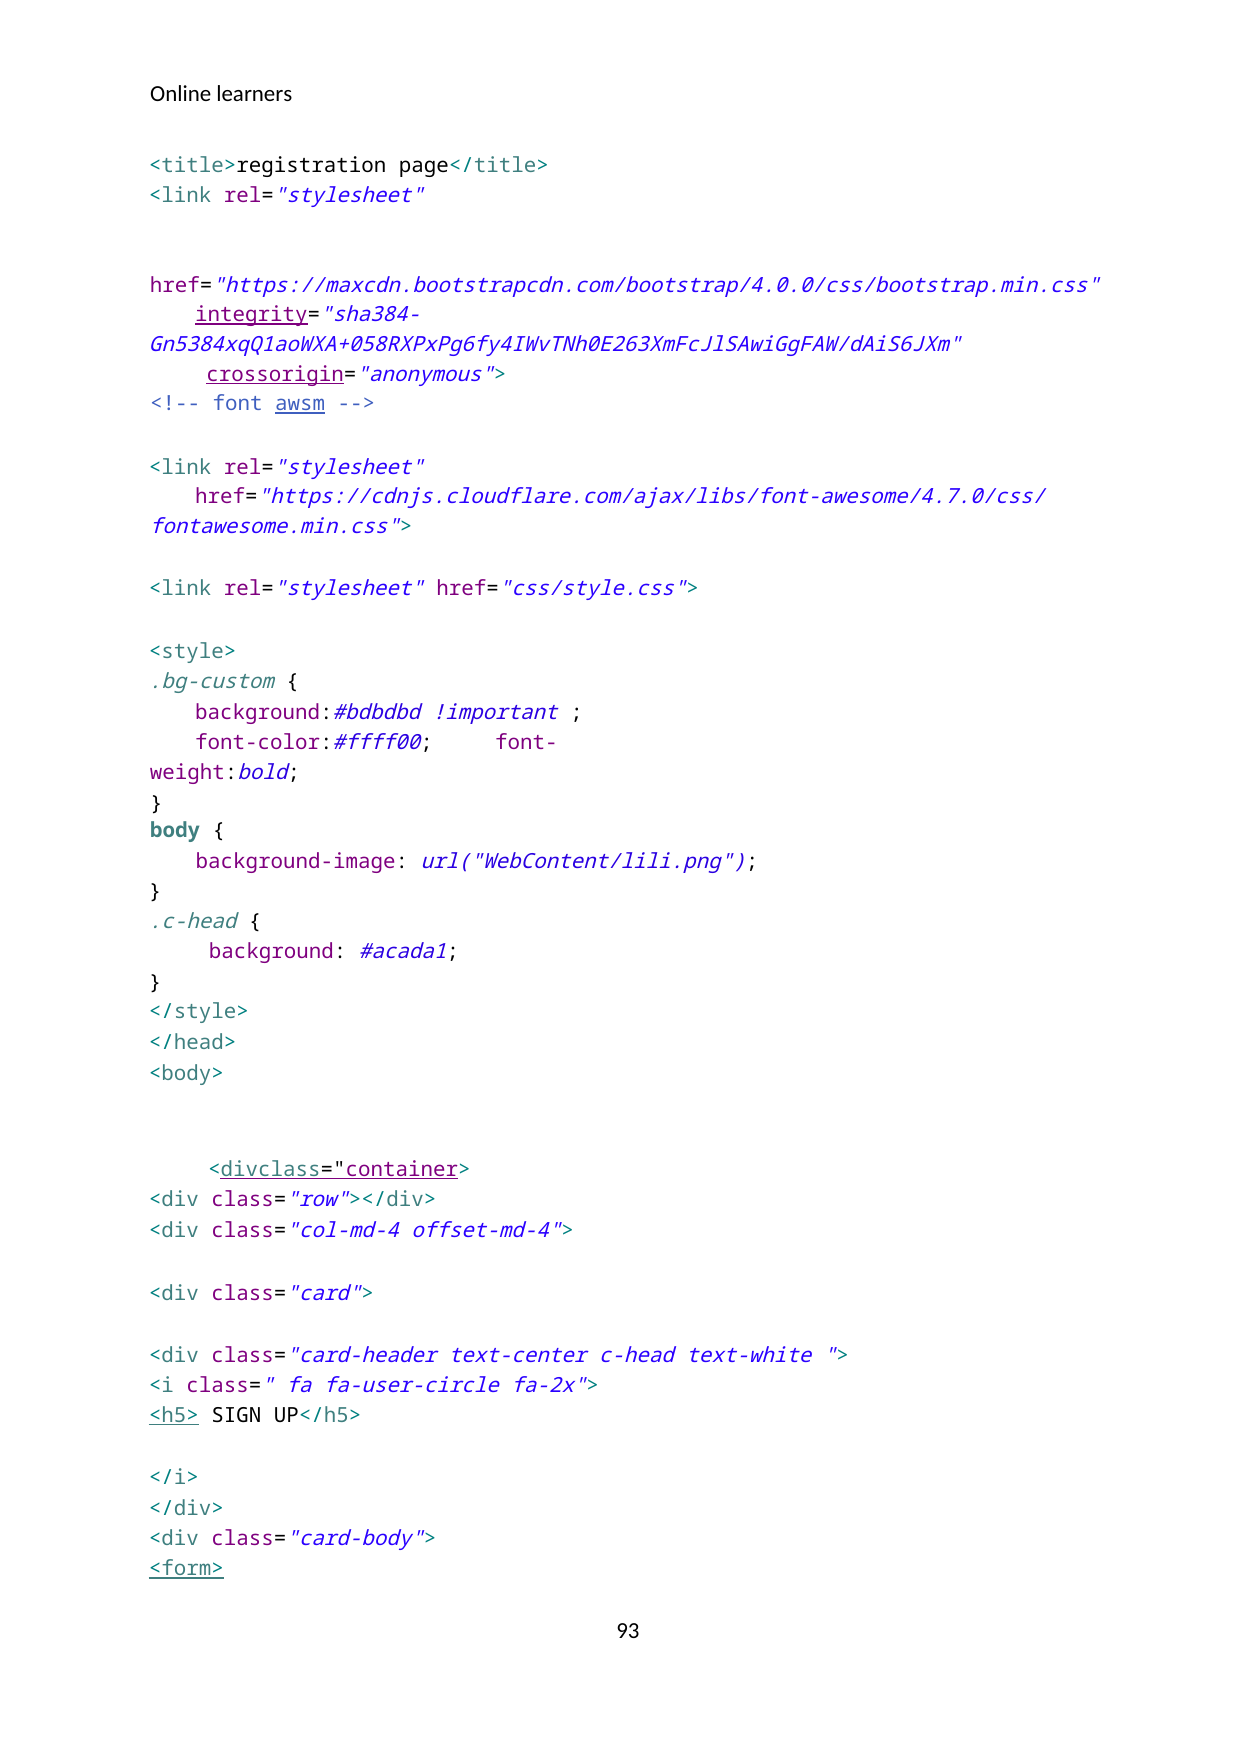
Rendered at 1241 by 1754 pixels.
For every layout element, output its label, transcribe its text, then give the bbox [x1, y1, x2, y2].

text background-image: url("WebContent/lili.png"); [120, 846, 1115, 874]
text </head> [148, 1027, 1115, 1056]
text background:#bdbdbd !important ; font-color:#ffff00; font-weight:bold; [148, 697, 649, 786]
text <title>registration page</title> [148, 150, 1115, 178]
text <!-- font awsm --> [150, 388, 1115, 417]
text .c-head { [148, 906, 1115, 934]
text <div class="card-header text-center c-head text-white "> [148, 1340, 1115, 1369]
text href="https://maxcdn.bootstrapcdn.com/bootstrap/4.0.0/css/bootstrap.min.css" integrity="sha384- [148, 209, 1115, 328]
text <divclass="container> [120, 1154, 1115, 1182]
text <div class="card"> [148, 1278, 1115, 1306]
text <h5> SIGN UP</h5> [148, 1400, 1115, 1428]
text background: #acada1; [120, 937, 1115, 965]
text crossorigin="anonymous"> [120, 359, 1115, 387]
text } [148, 876, 1115, 905]
text href="https://cdnjs.cloudflare.com/ajax/libs/font-awesome/4.7.0/css/fontawesome.min.css"> [148, 482, 1115, 539]
text <div class="card-body"> [148, 1523, 1115, 1552]
text .bg-custom { [148, 667, 1115, 695]
text <form> [148, 1553, 1115, 1582]
text <div class="col-md-4 offset-md-4"> [148, 1215, 1115, 1243]
text </i> [148, 1462, 1115, 1491]
text <body> [148, 1058, 1115, 1086]
text <div class="row"></div> [148, 1184, 1115, 1213]
text } body { [150, 788, 230, 844]
text <style> [148, 636, 1115, 664]
text </style> [148, 997, 1115, 1025]
text <link rel="stylesheet" href="css/style.css"> [148, 573, 1115, 602]
text <link rel="stylesheet" [148, 452, 1115, 480]
text </div> [148, 1493, 1115, 1521]
text } [148, 967, 1115, 995]
text Gn5384xqQ1aoWXA+058RXPxPg6fy4IWvTNh0E263XmFcJlSAwiGgFAW/dAiS6JXm" [148, 329, 1115, 357]
text <link rel="stylesheet" [148, 180, 1115, 208]
text <i class=" fa fa-user-circle fa-2x"> [148, 1370, 1115, 1398]
